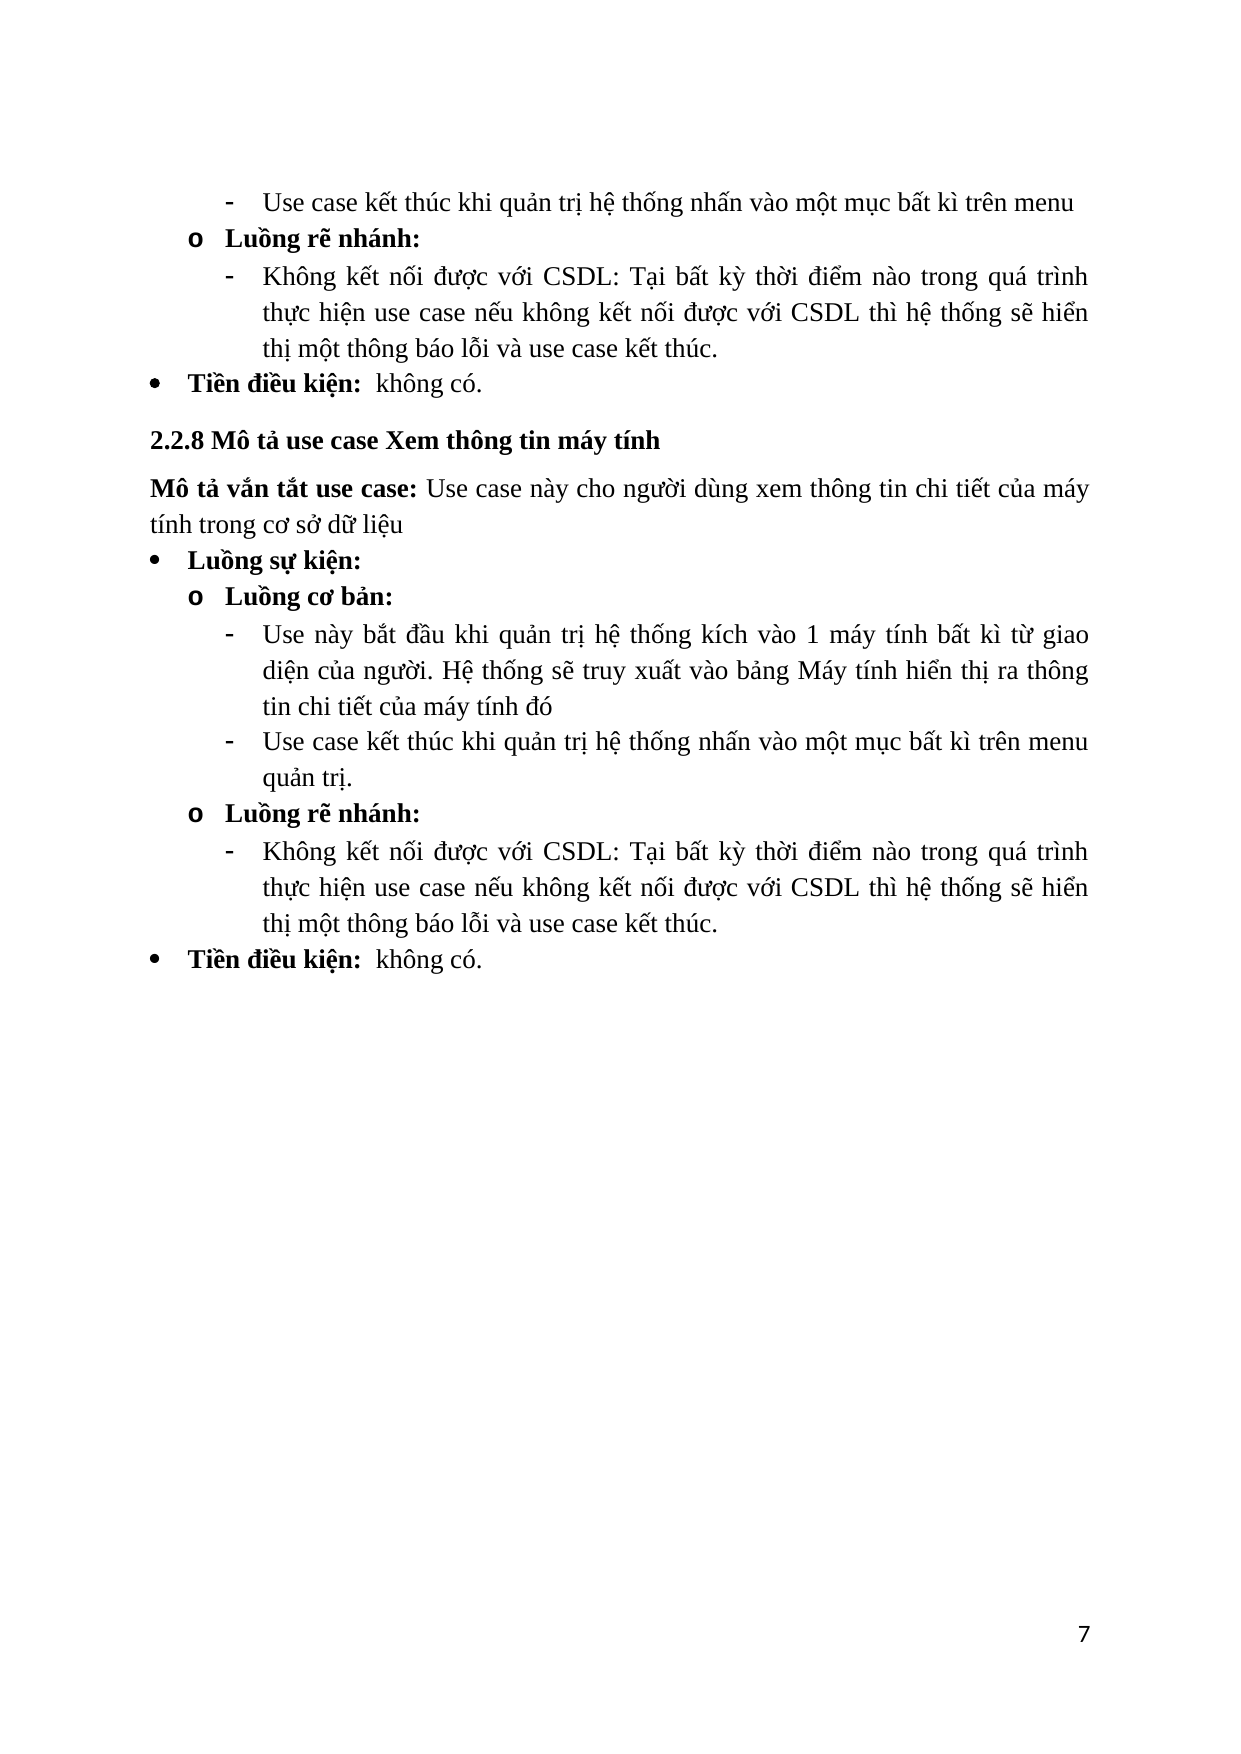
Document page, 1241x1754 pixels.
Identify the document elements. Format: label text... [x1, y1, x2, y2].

list Tiền điều kiện: không có. [150, 367, 1090, 399]
subtitle 2.2.8 Mô tả use case Xem thông tin máy tính [150, 424, 1090, 455]
list Use case kết thúc khi quản trị hệ thống nhấn vào một mục bất kì trên menu quản trị. [225, 726, 1090, 792]
list Luồng cơ bản: [187, 580, 1090, 613]
list Luồng sự kiện: [150, 544, 1090, 575]
list Use này bắt đầu khi quản trị hệ thống kích vào 1 máy tính bất kì từ giao diện của người. Hệ thống sẽ truy xuất vào bảng Máy tính hiển thị ra thông tin chi tiết của máy tính đó [225, 618, 1090, 721]
list Không kết nối được với CSDL: Tại bất kỳ thời điểm nào trong quá trình thực hiện use case nếu không kết nối được với CSDL thì hệ thống sẽ hiển thị một thông báo lỗi và use case kết thúc. [225, 260, 1090, 363]
list Luồng rẽ nhánh: [187, 797, 1090, 831]
list Không kết nối được với CSDL: Tại bất kỳ thời điểm nào trong quá trình thực hiện use case nếu không kết nối được với CSDL thì hệ thống sẽ hiển thị một thông báo lỗi và use case kết thúc. [225, 836, 1090, 938]
list Tiền điều kiện: không có. [150, 943, 1090, 974]
list Luồng rẽ nhánh: [187, 222, 1090, 255]
text Mô tả vắn tắt use case: Use case này cho người dùng xem thông tin chi tiết của máy tính trong cơ sở dữ liệu [150, 472, 1090, 539]
list Use case kết thúc khi quản trị hệ thống nhấn vào một mục bất kì trên menu [225, 186, 1090, 217]
